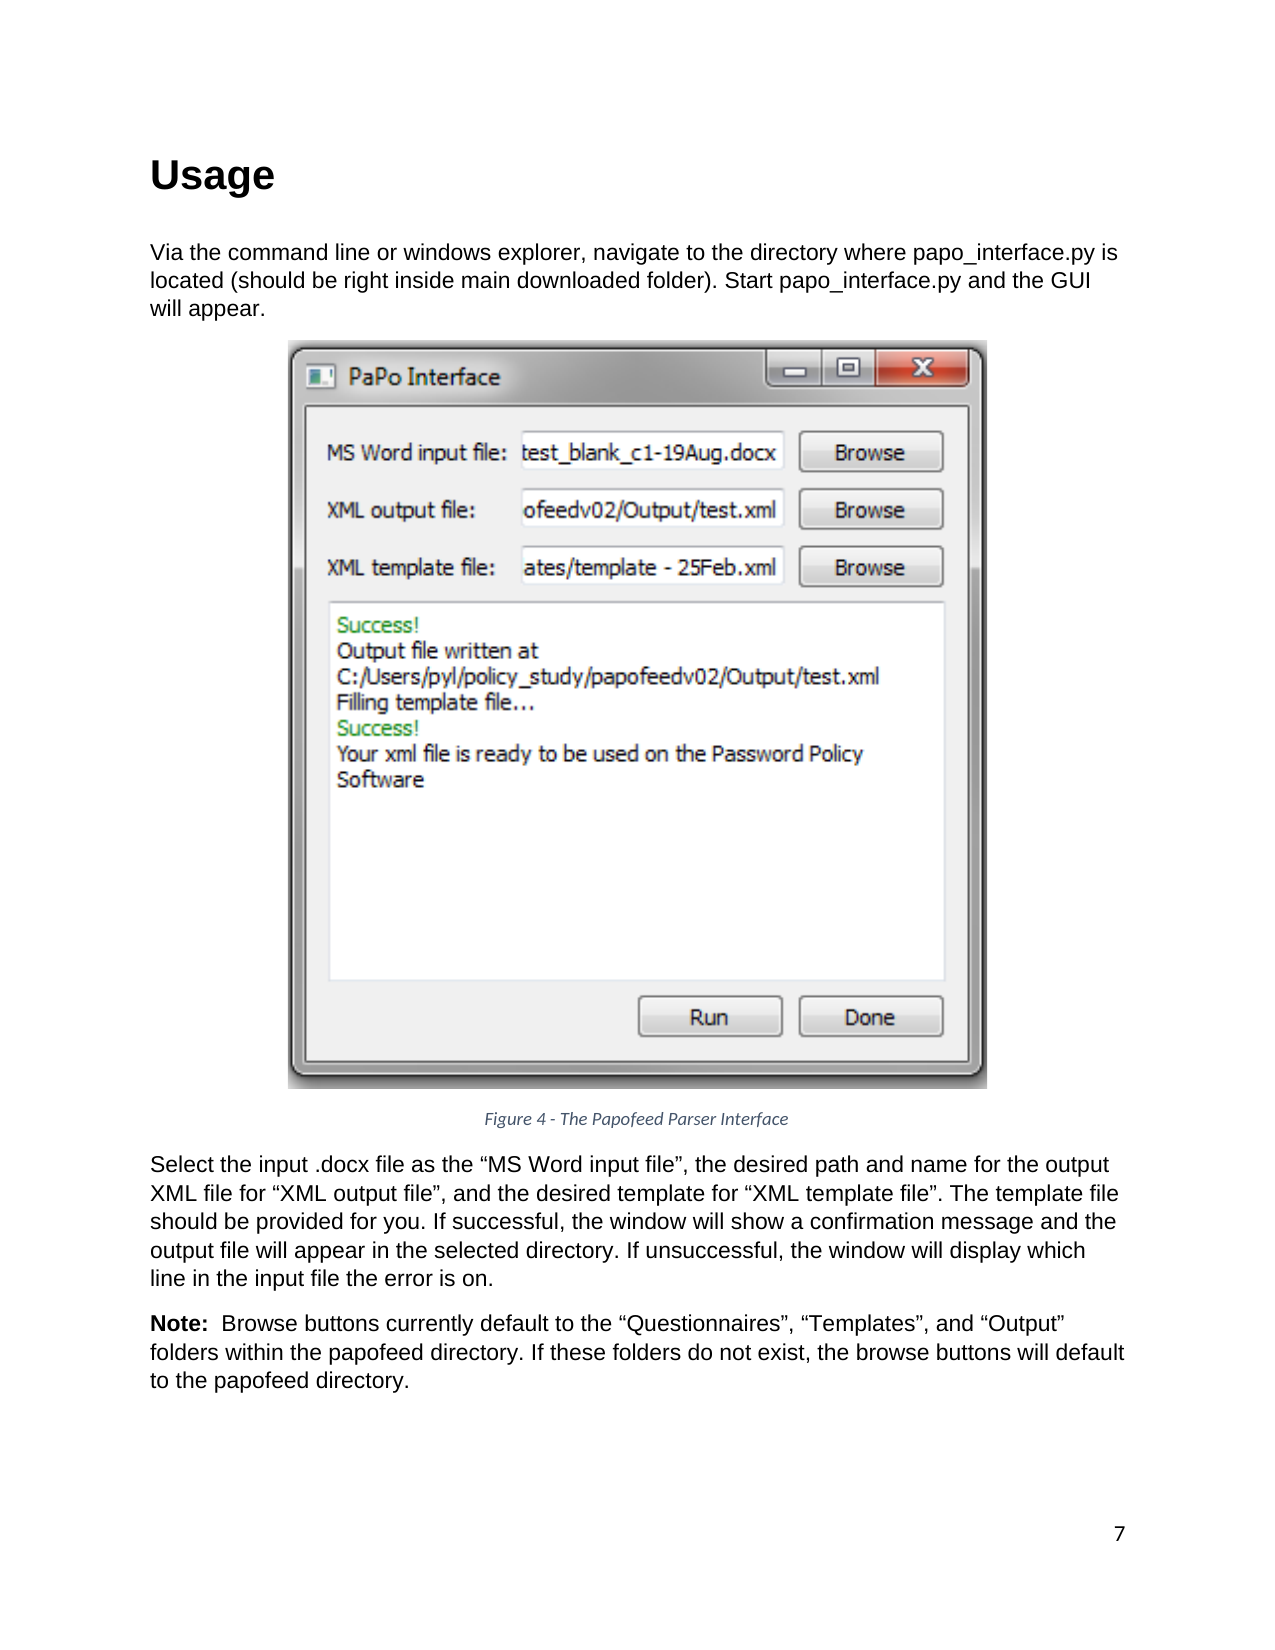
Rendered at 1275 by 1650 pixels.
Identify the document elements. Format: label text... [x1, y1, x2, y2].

text Select the input .docx file as the “MS Word input file”, the desired path and name for the output XML file for “XML output file”, and the desired template for “XML template file”. The template file should be provided for you. If successful, the window will show a confirmation message and the output file will appear in the selected directory. If unsuccessful, the window will display which line in the input file the error is on. [150, 1151, 1125, 1291]
text Note: Browse buttons currently default to the “Questionnaires”, “Templates”, and “Output” folders within the papofeed directory. If these folders do not exist, the browse buttons will default to the papofeed directory. [150, 1310, 1125, 1393]
text Usage [150, 150, 1125, 198]
picture [287, 340, 988, 1089]
text Via the command line or windows explorer, navigate to the directory where papo_interface.py is located (should be right inside main downloaded folder). Start papo_interface.py and the GUI will appear. [150, 238, 1125, 322]
